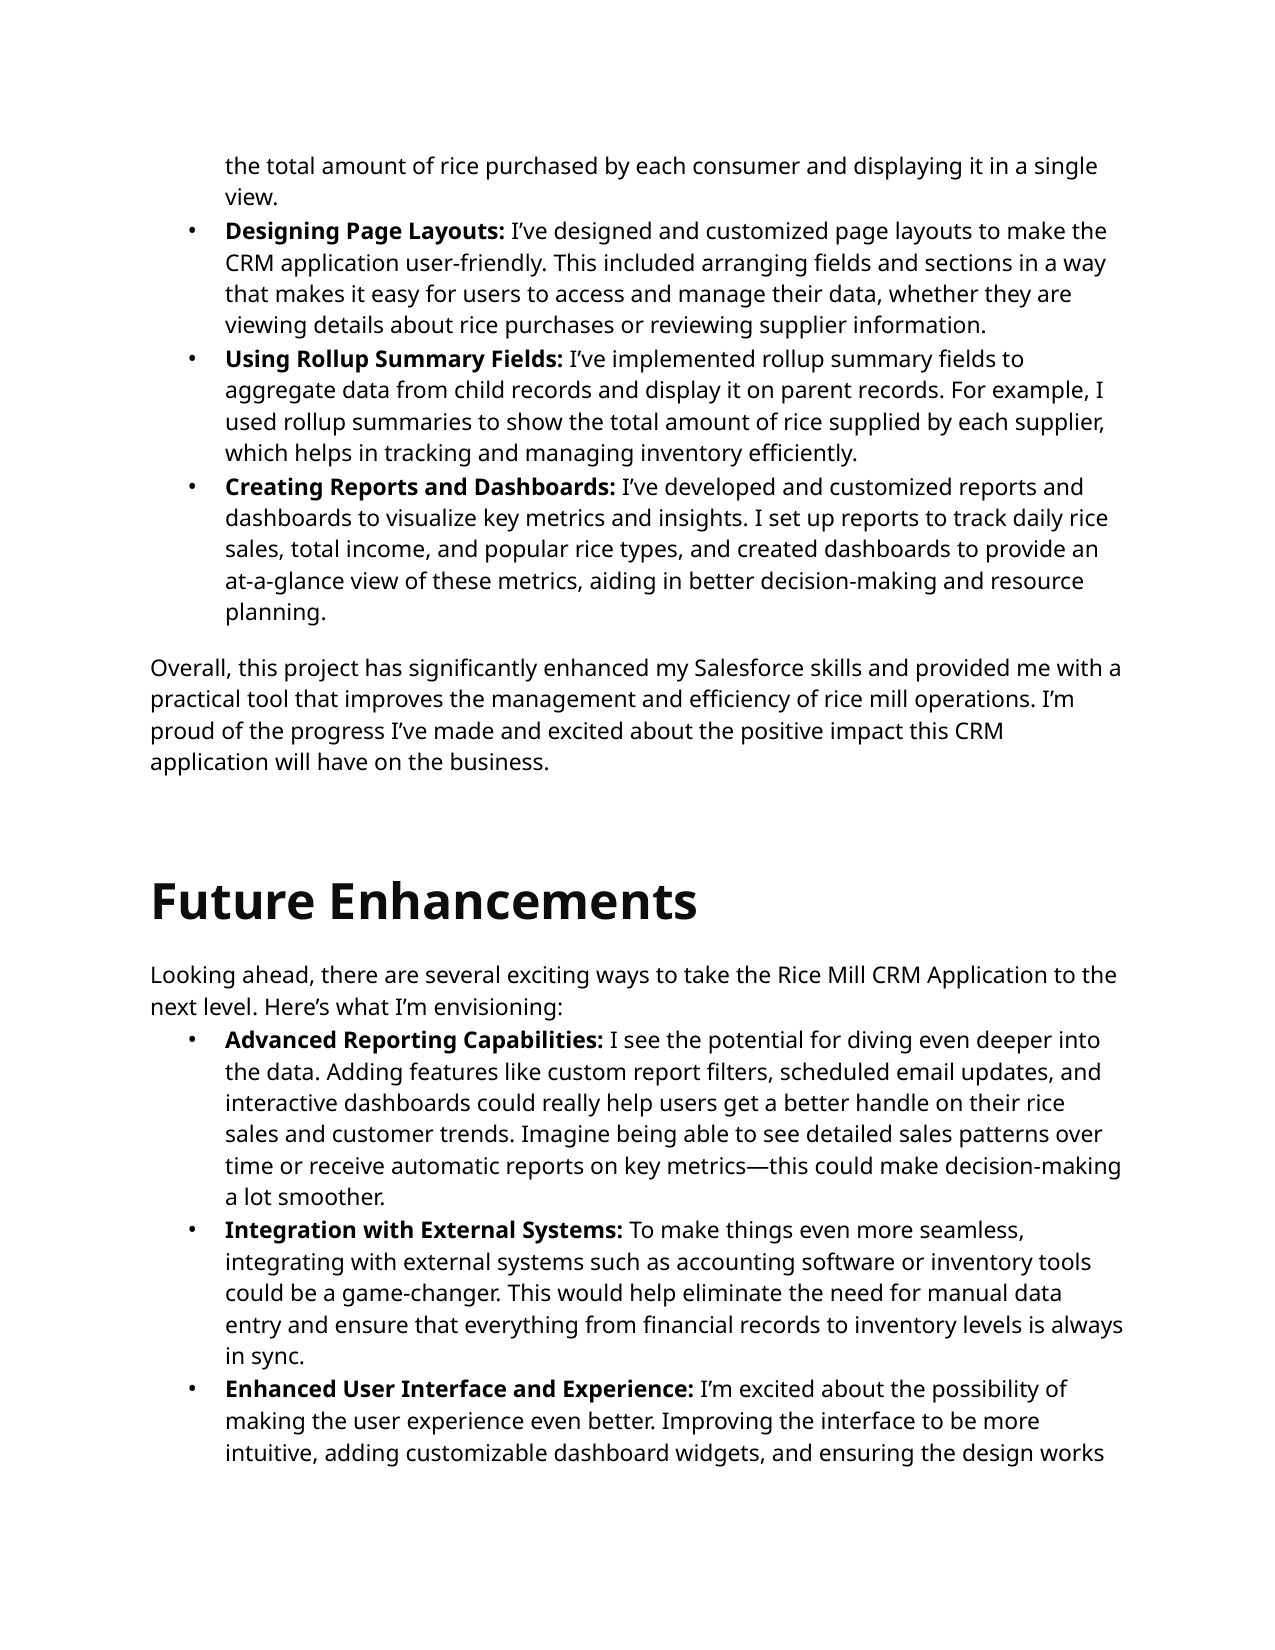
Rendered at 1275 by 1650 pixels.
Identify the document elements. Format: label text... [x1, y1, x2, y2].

list Using Rollup Summary Fields: I’ve implemented rollup summary fields to aggregate data from child records and display it on parent records. For example, I used rollup summaries to show the total amount of rice supplied by each supplier, which helps in tracking and managing inventory efficiently. [187, 340, 1125, 468]
text Future Enhancements [150, 866, 1125, 934]
list Designing Page Layouts: I’ve designed and customized page layouts to make the CRM application user-friendly. This included arranging fields and sections in a way that makes it easy for users to access and manage their data, whether they are viewing details about rice purchases or reviewing supplier information. [187, 212, 1125, 340]
list Integration with External Systems: To make things even more seamless, integrating with external systems such as accounting software or inventory tools could be a game-changer. This would help eliminate the need for manual data entry and ensure that everything from financial records to inventory levels is always in sync. [187, 1212, 1125, 1371]
text Overall, this project has significantly enhanced my Salesforce skills and provided me with a practical tool that improves the management and efficiency of rice mill operations. I’m proud of the progress I’ve made and excited about the positive impact this CRM application will have on the business. [150, 652, 1125, 777]
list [187, 1371, 1125, 1468]
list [187, 150, 1125, 212]
list Creating Reports and Dashboards: I’ve developed and customized reports and dashboards to visualize key metrics and insights. I set up reports to track daily rice sales, total income, and popular rice types, and created dashboards to provide an at-a-glance view of these metrics, aiding in better decision-making and resource planning. [187, 468, 1125, 627]
list Advanced Reporting Capabilities: I see the potential for diving even deeper into the data. Adding features like custom report filters, scheduled email updates, and interactive dashboards could really help users get a better handle on their rice sales and customer trends. Imagine being able to see detailed sales patterns over time or receive automatic reports on key metrics—this could make decision-making a lot smoother. [187, 1022, 1125, 1212]
text Looking ahead, there are several exciting ways to take the Rice Mill CRM Application to the next level. Here’s what I’m envisioning: [150, 959, 1125, 1022]
